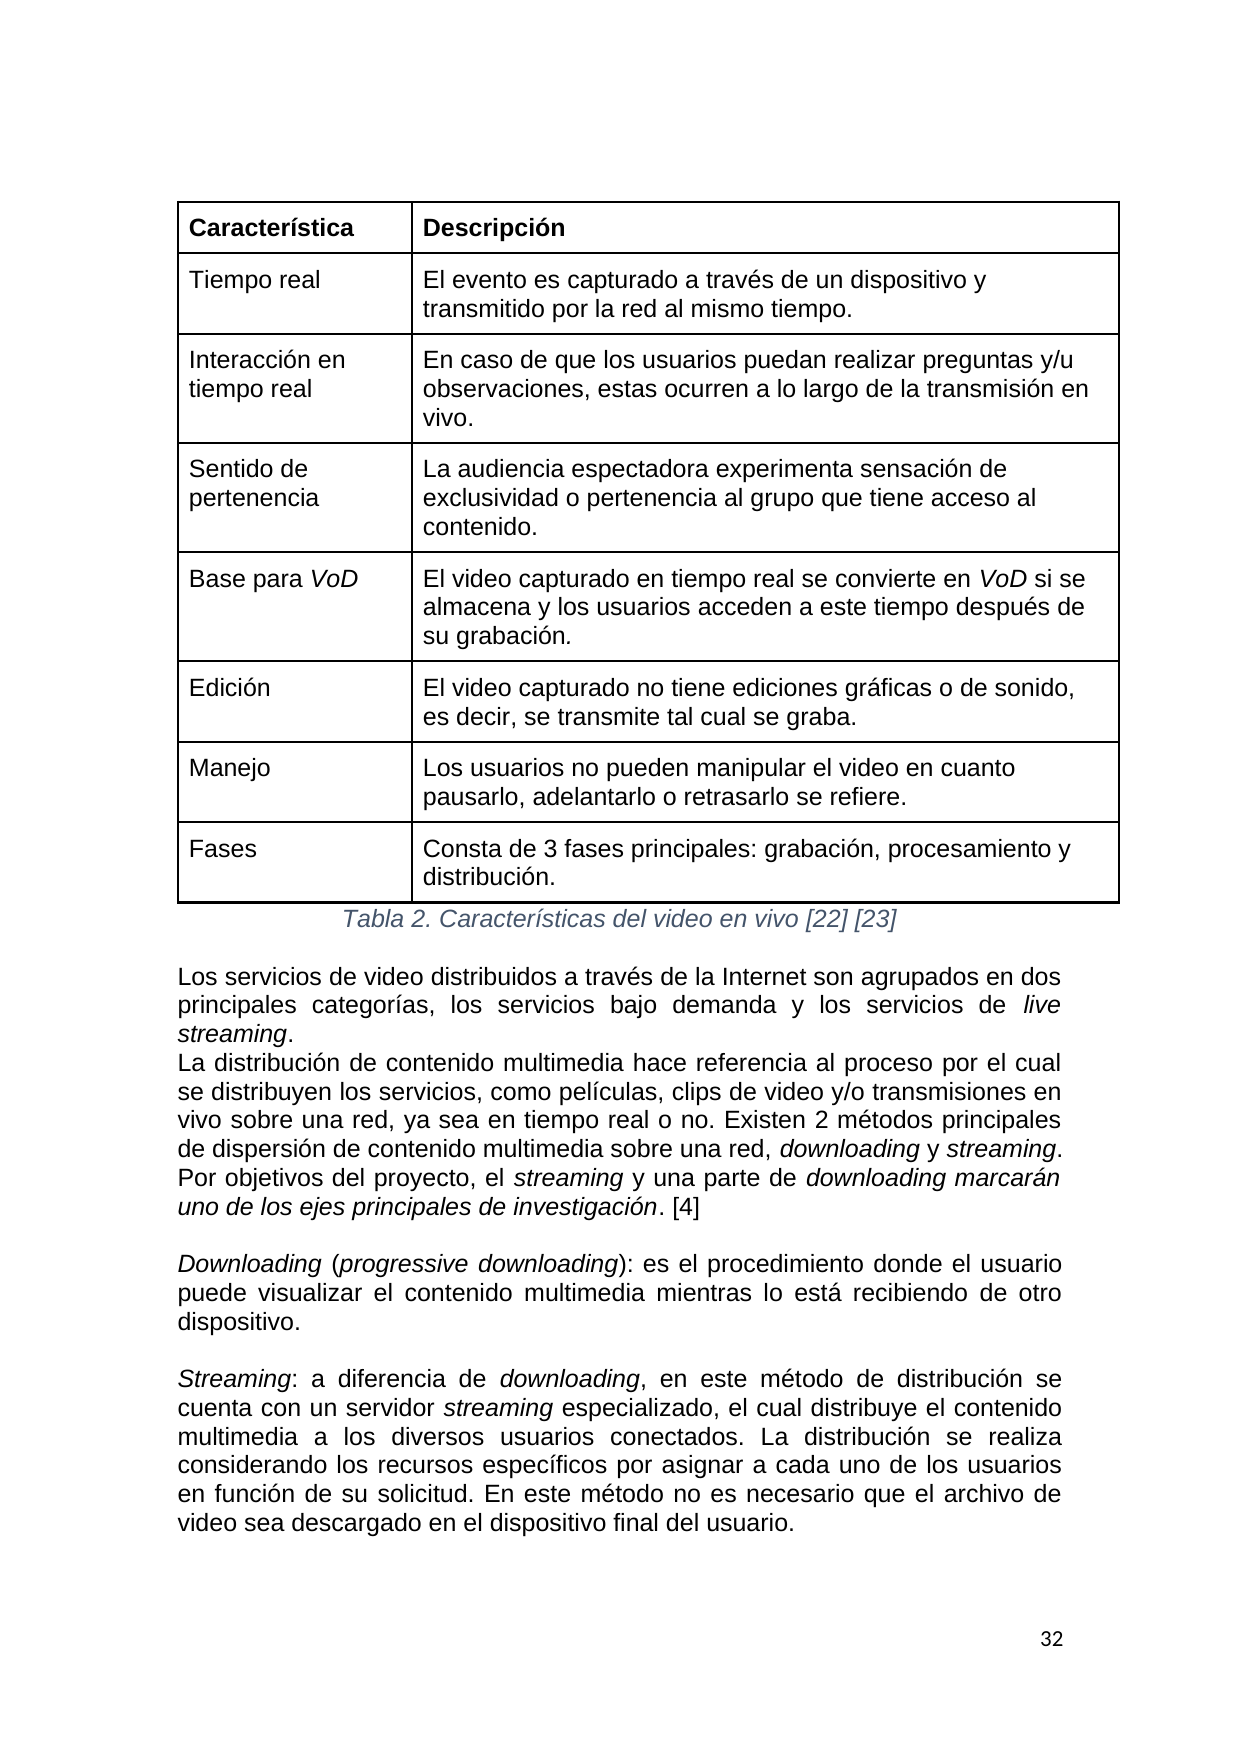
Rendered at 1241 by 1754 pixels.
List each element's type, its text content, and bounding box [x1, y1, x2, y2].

table_cell Manejo [179, 743, 411, 821]
table_header Característica [179, 203, 411, 252]
table_cell Base para VoD [179, 553, 411, 660]
table_cell Los usuarios no pueden manipular el video en cuanto pausarlo, adelantarlo o retrasarlo se refiere. [413, 743, 1118, 821]
text Streaming: a diferencia de downloading, en este método de distribución se cuenta con un servidor streaming especializado, el cual distribuye el contenido multimedia a los diversos usuarios conectados. La distribución se realiza considerando los recursos específicos por asignar a cada uno de los usuarios en función de su solicitud. En este método no es necesario que el archivo de video sea descargado en el dispositivo final del usuario. [177, 1364, 1063, 1536]
text Los servicios de video distribuidos a través de la Internet son agrupados en dos principales categorías, los servicios bajo demanda y los servicios de live streaming. [177, 961, 1063, 1048]
table_cell Interacción en tiempo real [179, 335, 411, 442]
table_cell Fases [179, 823, 411, 901]
table_cell El video capturado no tiene ediciones gráficas o de sonido, es decir, se transmite tal cual se graba. [413, 662, 1118, 741]
table_cell En caso de que los usuarios puedan realizar preguntas y/u observaciones, estas ocurren a lo largo de la transmisión en vivo. [413, 335, 1118, 442]
table_cell Sentido de pertenencia [179, 444, 411, 551]
table_header Descripción [413, 203, 1118, 252]
text Downloading (progressive downloading): es el procedimiento donde el usuario puede visualizar el contenido multimedia mientras lo está recibiendo de otro dispositivo. [177, 1249, 1063, 1335]
table_cell Consta de 3 fases principales: grabación, procesamiento y distribución. [413, 823, 1118, 901]
table_cell Edición [179, 662, 411, 741]
table_cell El evento es capturado a través de un dispositivo y transmitido por la red al mismo tiempo. [413, 254, 1118, 333]
text Tabla 2. Características del video en vivo [177, 904, 1063, 932]
text La distribución de contenido multimedia hace referencia al proceso por el cual se distribuyen los servicios, como películas, clips de video y/o transmisiones en vivo sobre una red, ya sea en tiempo real o no. Existen 2 métodos principales de dispersión de contenido multimedia sobre una red, downloading y streaming. Por objetivos del proyecto, el streaming y una parte de downloading marcarán uno de los ejes principales de investigación. [177, 1048, 1063, 1220]
table_cell Tiempo real [179, 254, 411, 333]
table_cell El video capturado en tiempo real se convierte en VoD si se almacena y los usuarios acceden a este tiempo después de su grabación. [413, 553, 1118, 660]
table_cell La audiencia espectadora experimenta sensación de exclusividad o pertenencia al grupo que tiene acceso al contenido. [413, 444, 1118, 551]
